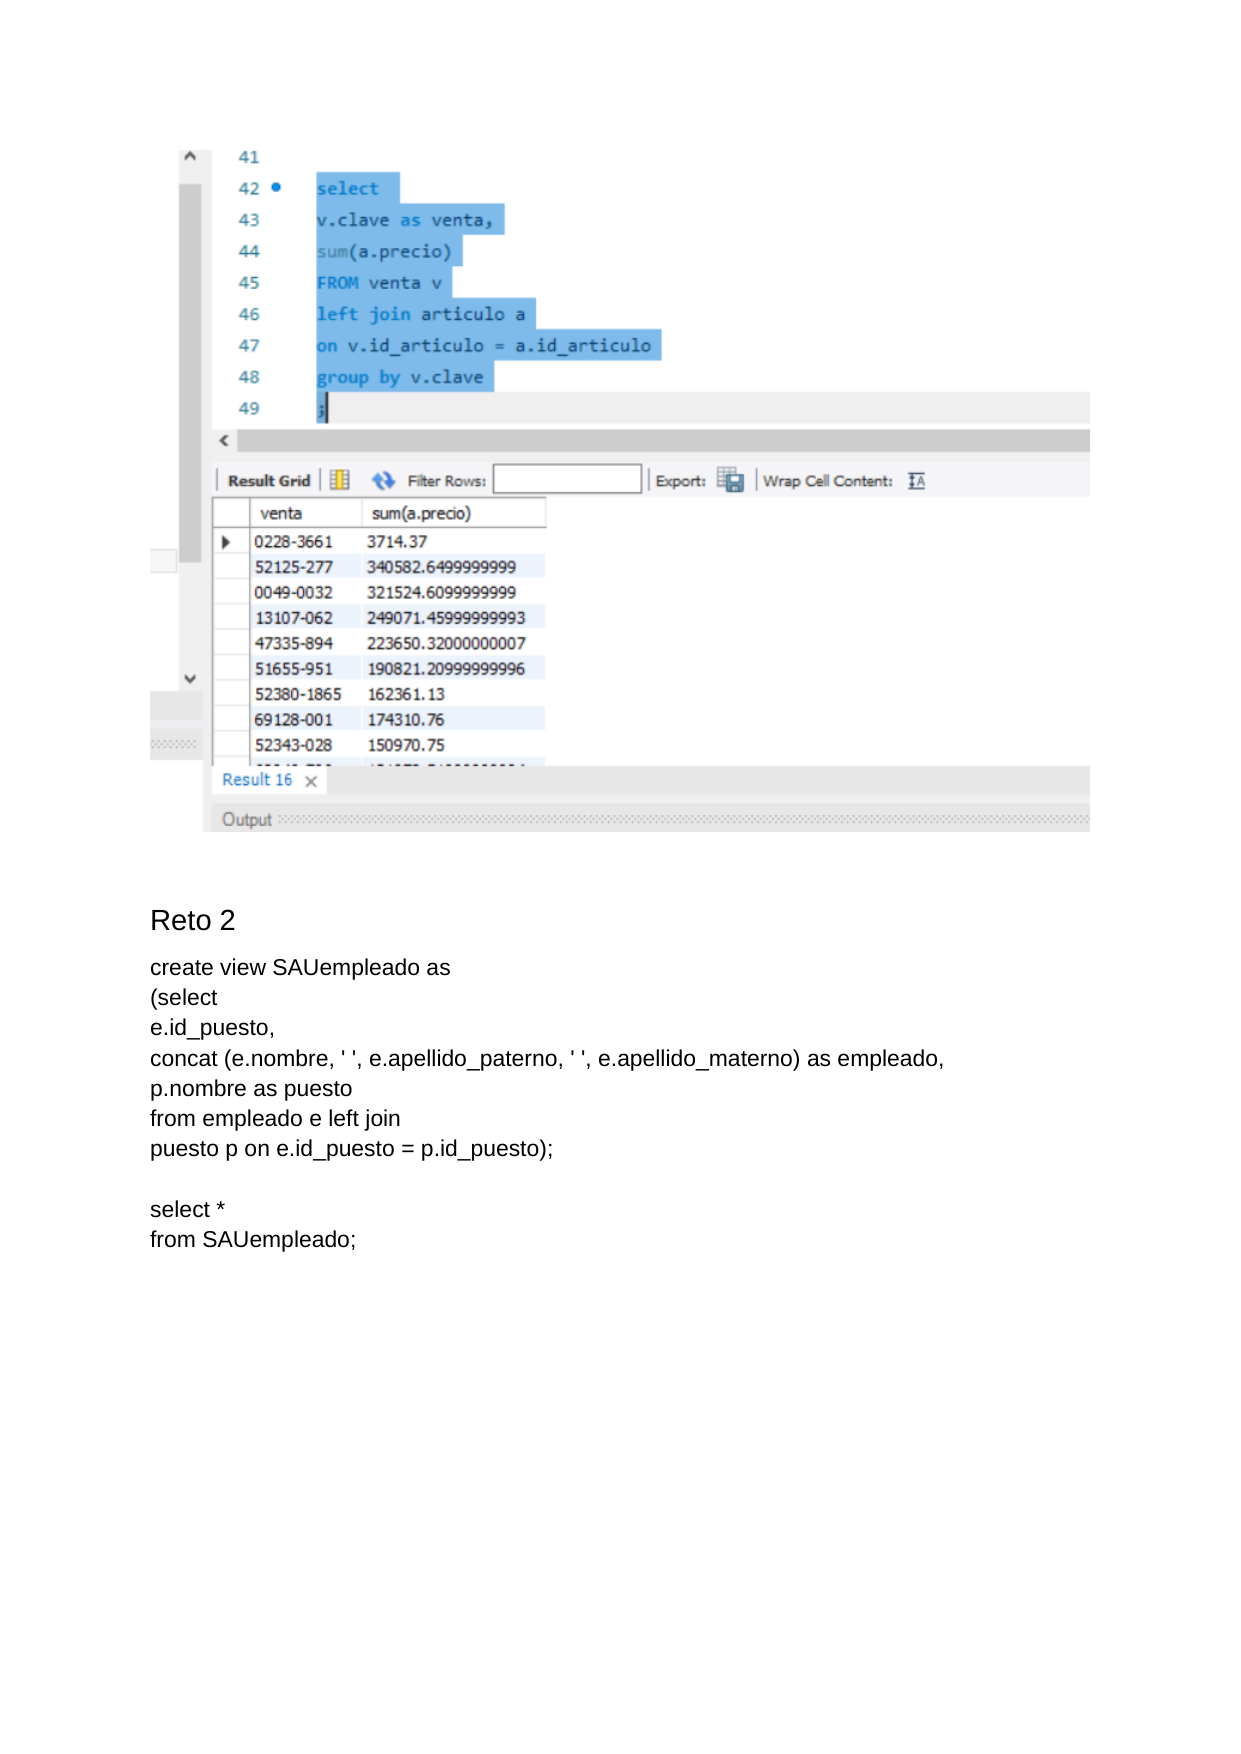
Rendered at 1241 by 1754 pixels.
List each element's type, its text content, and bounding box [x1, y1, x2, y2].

text concat (e.nombre, ' ', e.apellido_paterno, ' ', e.apellido_materno) as empleado, [150, 1044, 1090, 1071]
picture [150, 150, 1091, 832]
text select * [150, 1196, 1090, 1222]
text p.nombre as puesto [150, 1075, 1090, 1101]
text from SAUempleado; [150, 1226, 1090, 1252]
text (select [150, 984, 1090, 1010]
subtitle Reto 2 [150, 903, 1090, 936]
text puesto p on e.id_puesto = p.id_puesto); [150, 1135, 1090, 1161]
text e.id_puesto, [150, 1014, 1090, 1041]
text from empleado e left join [150, 1105, 1090, 1131]
text create view SAUempleado as [150, 954, 1090, 980]
